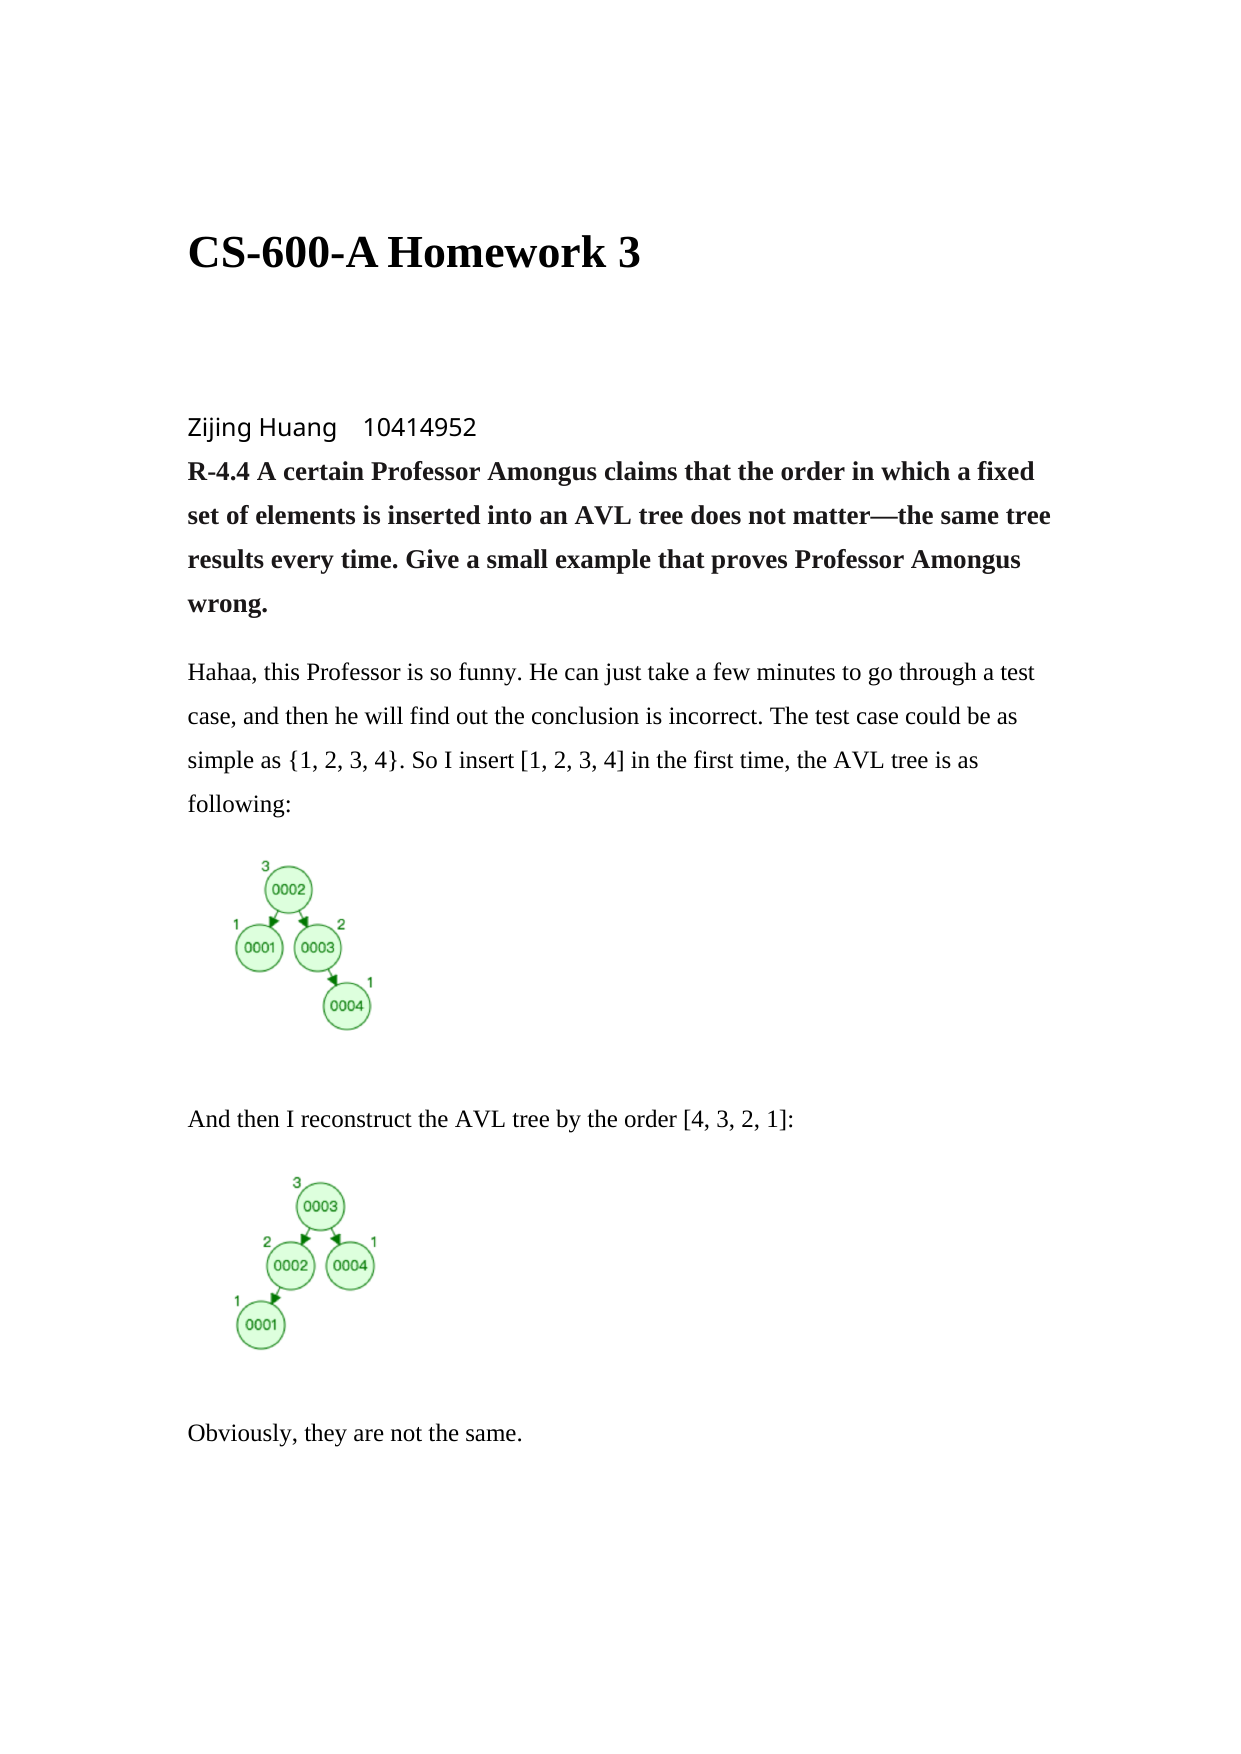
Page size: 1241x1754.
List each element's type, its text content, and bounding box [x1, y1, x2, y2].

text Obviously, they are not the same. [187, 1410, 1053, 1454]
text Hahaa, this Professor is so funny. He can just take a few minutes to go through a test case, and then he will find out the conclusion is incorrect. The test case could be as simple as {1, 2, 3, 4}. So I insert [1, 2, 3, 4] in the first time, the AVL tree is as following: [187, 649, 1053, 826]
subtitle CS-600-A Homework 3 [187, 207, 1053, 296]
picture [187, 850, 413, 1042]
text And then I reconstruct the AVL tree by the order [4, 3, 2, 1]: [187, 1096, 1053, 1140]
picture [193, 1165, 432, 1358]
text Zijing Huang 10414952 [187, 404, 1053, 448]
text R-4.4 A certain Professor Amongus claims that the order in which a fixed set of elements is inserted into an AVL tree does not matter—the same tree results every time. Give a small example that proves Professor Amongus wrong. [187, 448, 1053, 624]
